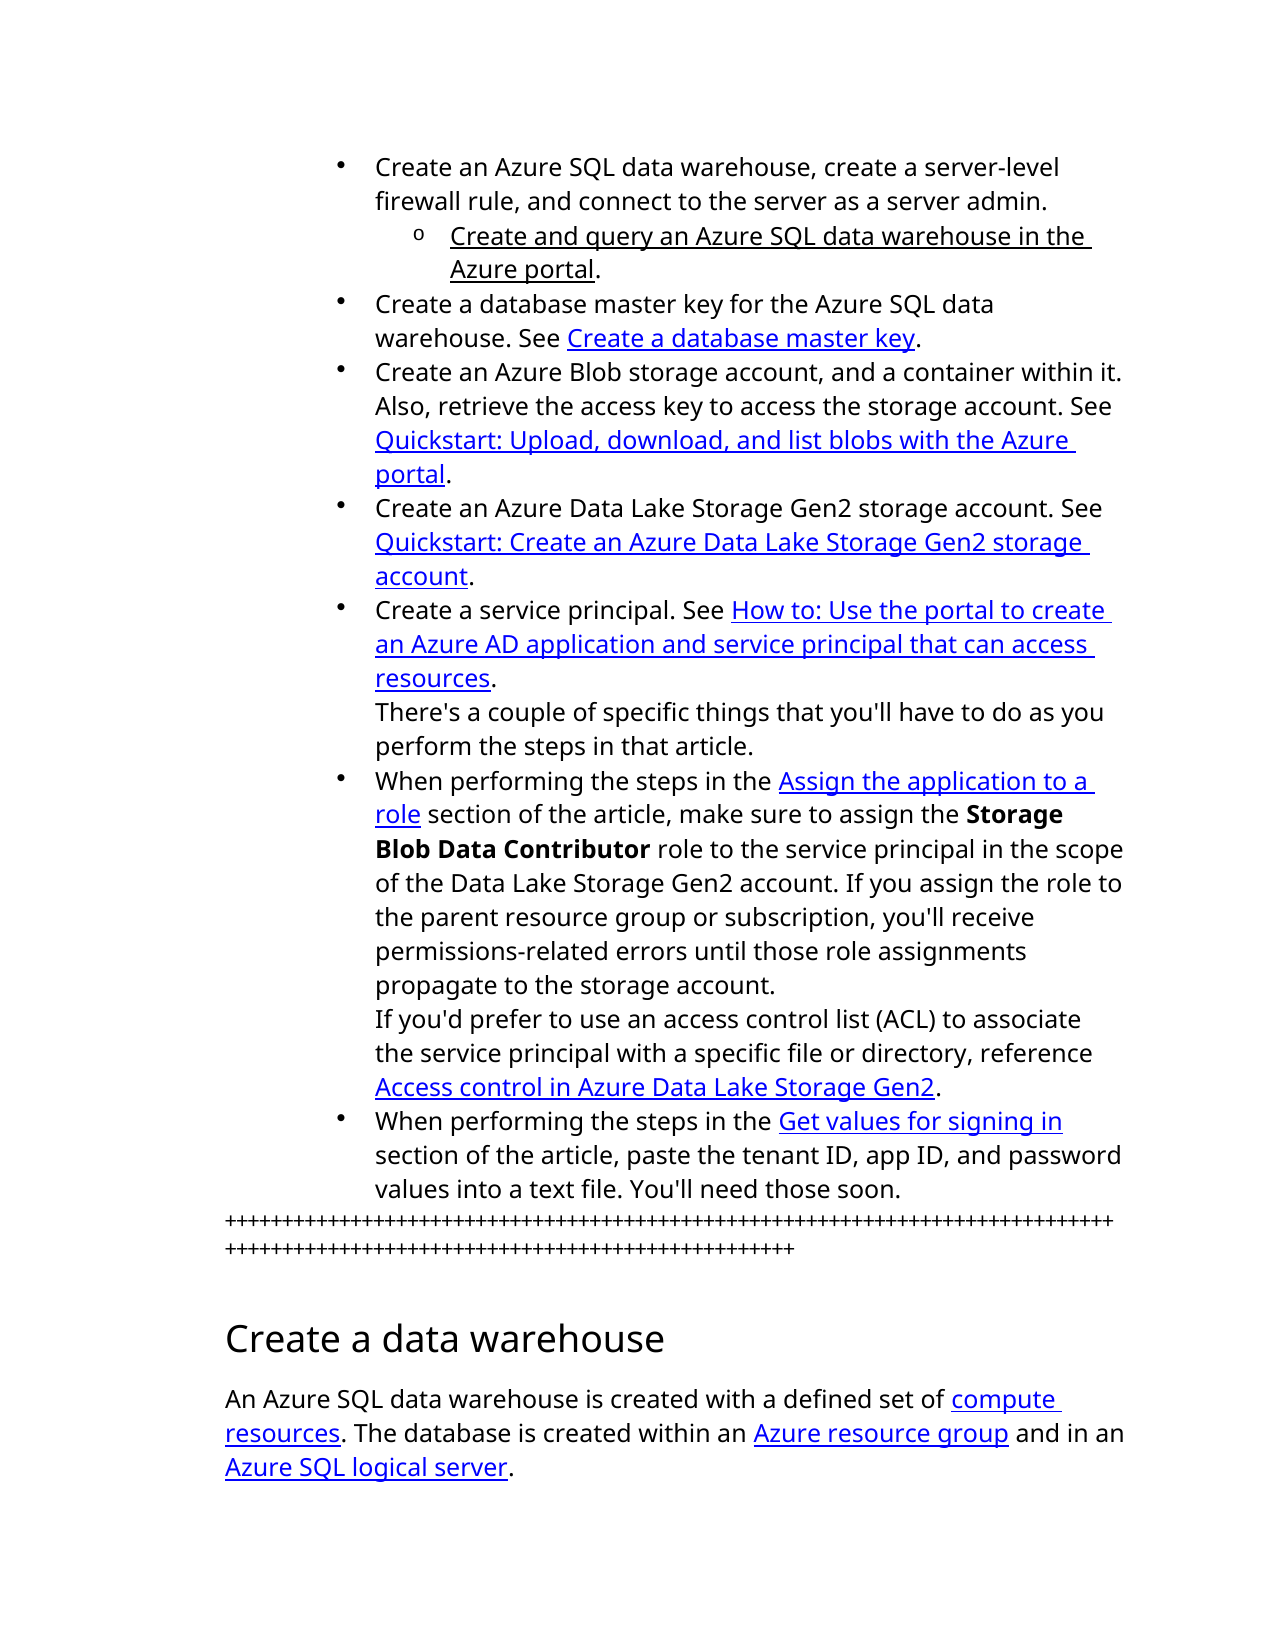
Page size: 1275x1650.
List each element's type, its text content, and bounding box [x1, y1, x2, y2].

list Create a service principal. See How to: Use the portal to create an Azure AD application and service principal that can access resources. There's a couple of specific things that you'll have to do as you perform the steps in that article. [337, 593, 1125, 763]
list Create and query an Azure SQL data warehouse in the Azure portal. [412, 218, 1125, 286]
list Create an Azure Blob storage account, and a container within it. Also, retrieve the access key to access the storage account. See Quickstart: Upload, download, and list blobs with the Azure portal. [337, 354, 1125, 491]
text An Azure SQL data warehouse is created with a defined set of compute resources. The database is created within an Azure resource group and in an Azure SQL logical server. [225, 1382, 1125, 1484]
list Create a database master key for the Azure SQL data warehouse. See Create a database master key. [337, 286, 1125, 354]
list Create an Azure SQL data warehouse, create a server-level firewall rule, and connect to the server as a server admin. [337, 150, 1125, 218]
text Create a data warehouse [225, 1312, 1125, 1363]
list Create an Azure Data Lake Storage Gen2 storage account. See Quickstart: Create an Azure Data Lake Storage Gen2 storage account. [337, 491, 1125, 593]
list When performing the steps in the Get values for signing in section of the article, paste the tenant ID, app ID, and password values into a text file. You'll need those soon. [337, 1104, 1125, 1206]
list When performing the steps in the Assign the application to a role section of the article, make sure to assign the Storage Blob Data Contributor role to the service principal in the scope of the Data Lake Storage Gen2 account. If you assign the role to the parent resource group or subscription, you'll receive permissions-related errors until those role assignments propagate to the storage account. If you'd prefer to use an access control list (ACL) to associate the service principal with a specific file or directory, reference Access control in Azure Data Lake Storage Gen2. [337, 763, 1125, 1104]
text ++++++++++++++++++++++++++++++++++++++++++++++++++++++++++++++++++++++++++++++++++++++++++++++++++++++++++++++++++++++++++++++++ [225, 1206, 1125, 1262]
